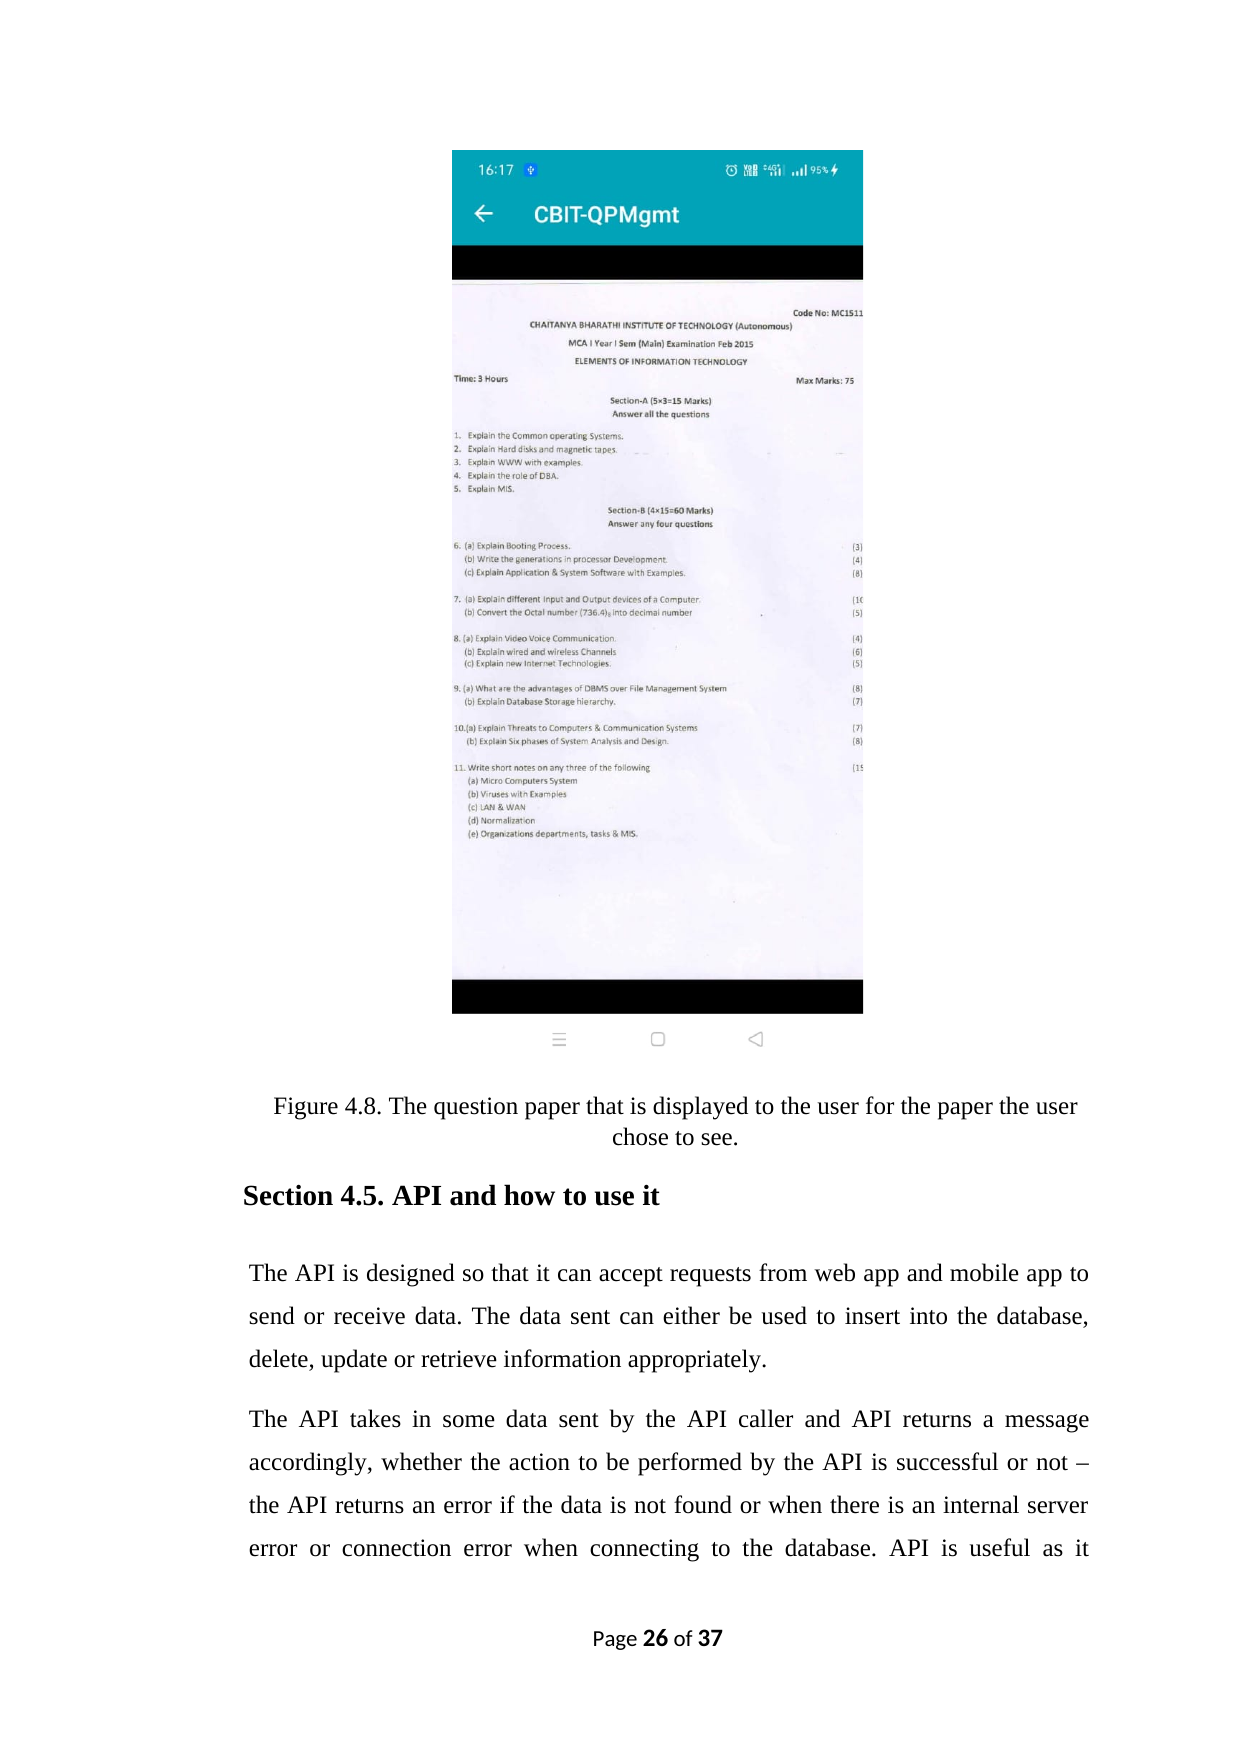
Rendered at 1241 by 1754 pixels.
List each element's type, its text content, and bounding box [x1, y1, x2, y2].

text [249, 1404, 1090, 1562]
picture [452, 150, 864, 1064]
text The API is designed so that it can accept requests from web app and mobile app to send or receive data. The data sent can either be used to insert into the database, delete, update or retrieve information appropriately. [249, 1214, 1090, 1373]
text The question paper that is displayed to the user for the paper the user chose to see. [260, 1091, 1090, 1151]
text API and how to use it [243, 1178, 1090, 1212]
